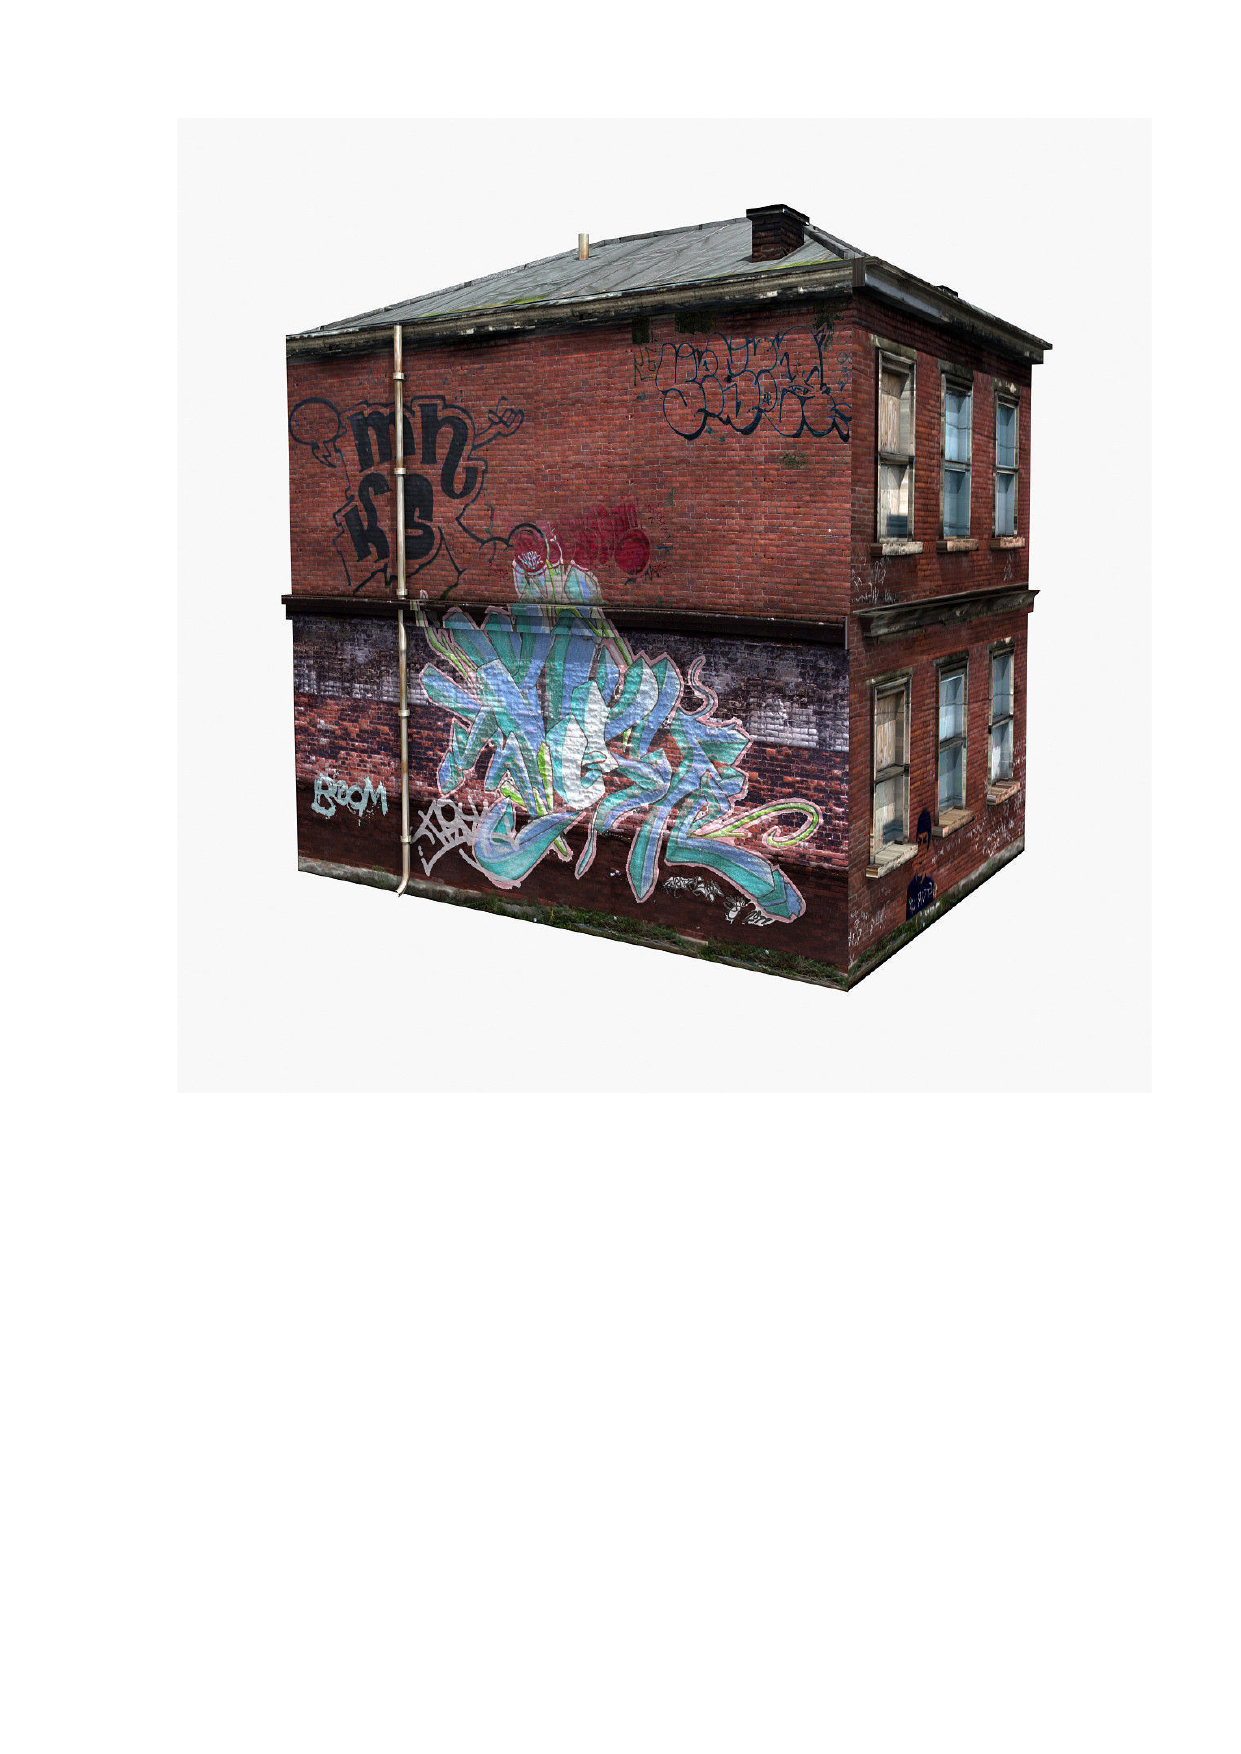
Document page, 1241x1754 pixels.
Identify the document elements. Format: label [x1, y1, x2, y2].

picture [177, 118, 1152, 1093]
